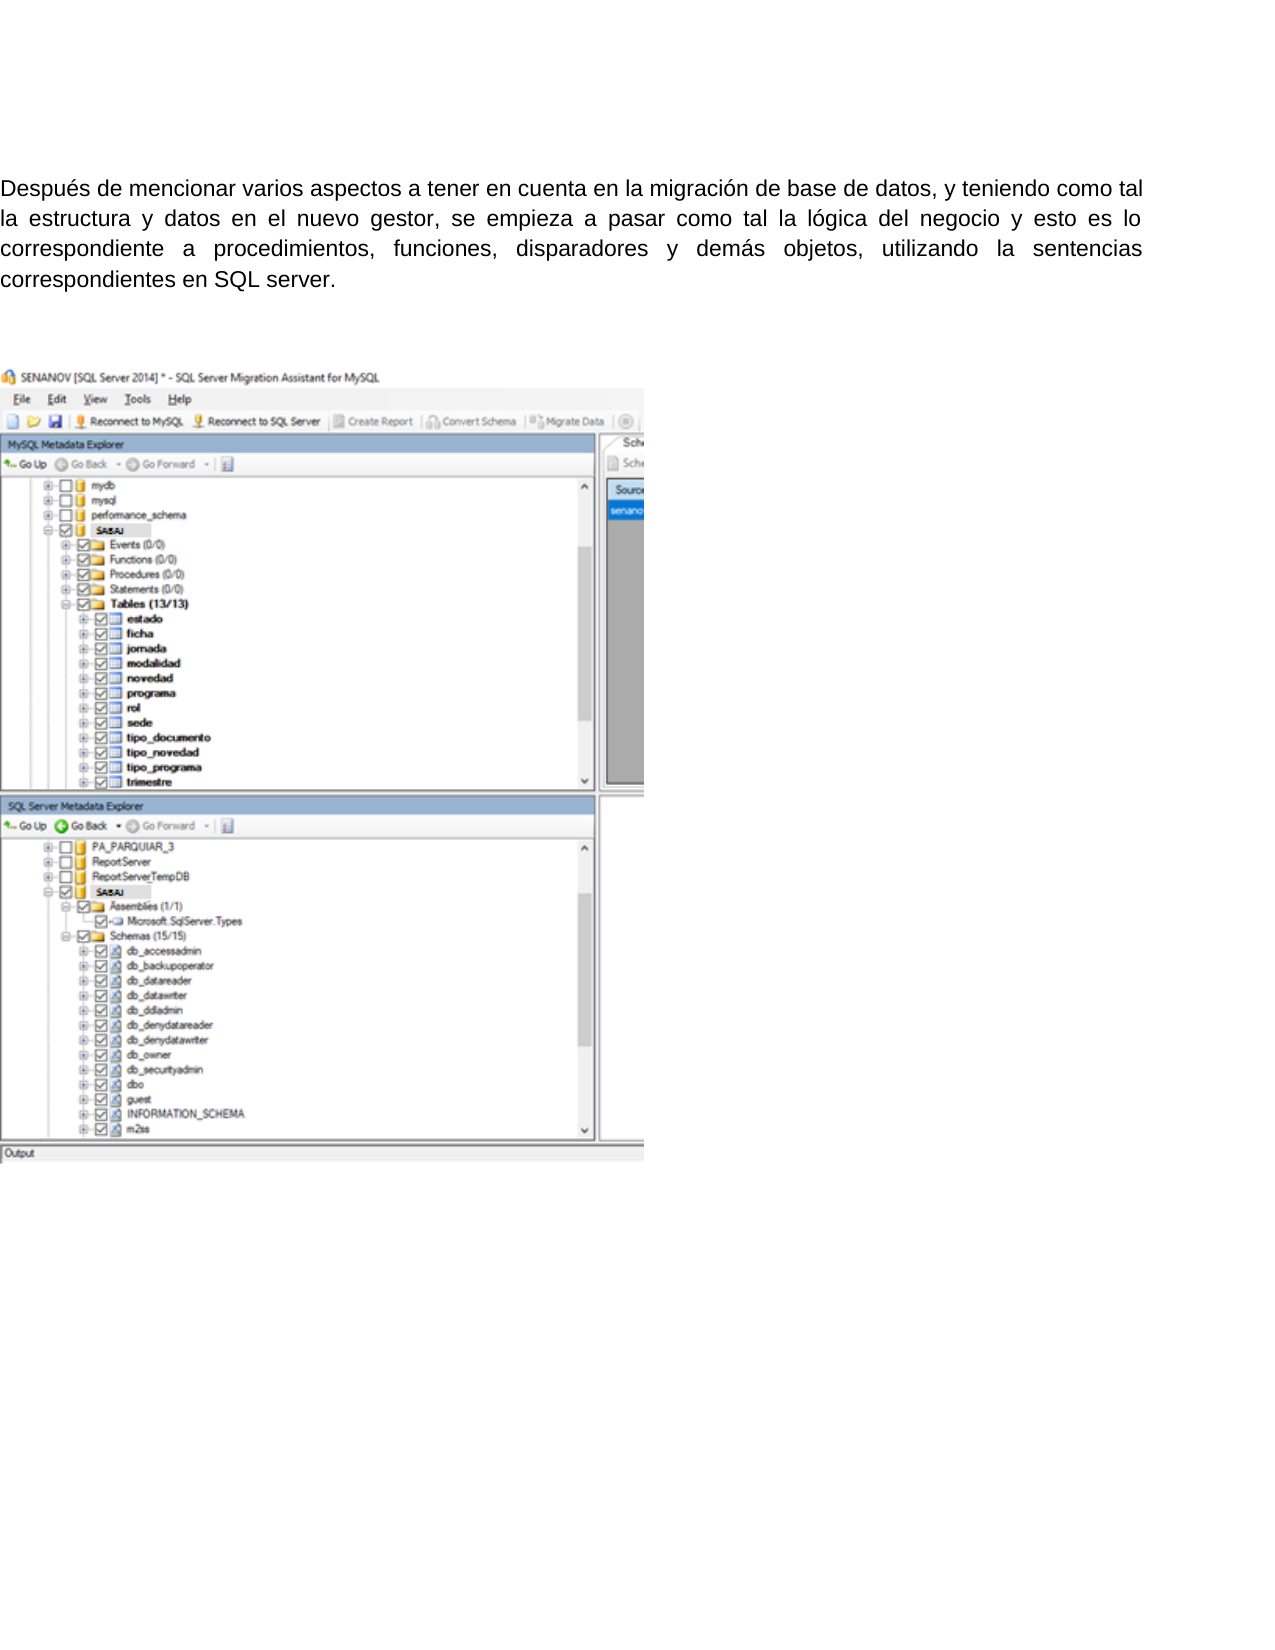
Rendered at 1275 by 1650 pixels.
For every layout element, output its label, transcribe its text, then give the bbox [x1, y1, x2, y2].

picture [0, 367, 644, 1167]
text Después de mencionar varios aspectos a tener en cuenta en la migración de base de datos, y teniendo como tal la estructura y datos en el nuevo gestor, se empieza a pasar como tal la lógica del negocio y esto es lo correspondiente a procedimientos, funciones, disparadores y demás objetos, utilizando la sentencias correspondientes en SQL server. [0, 175, 1144, 292]
